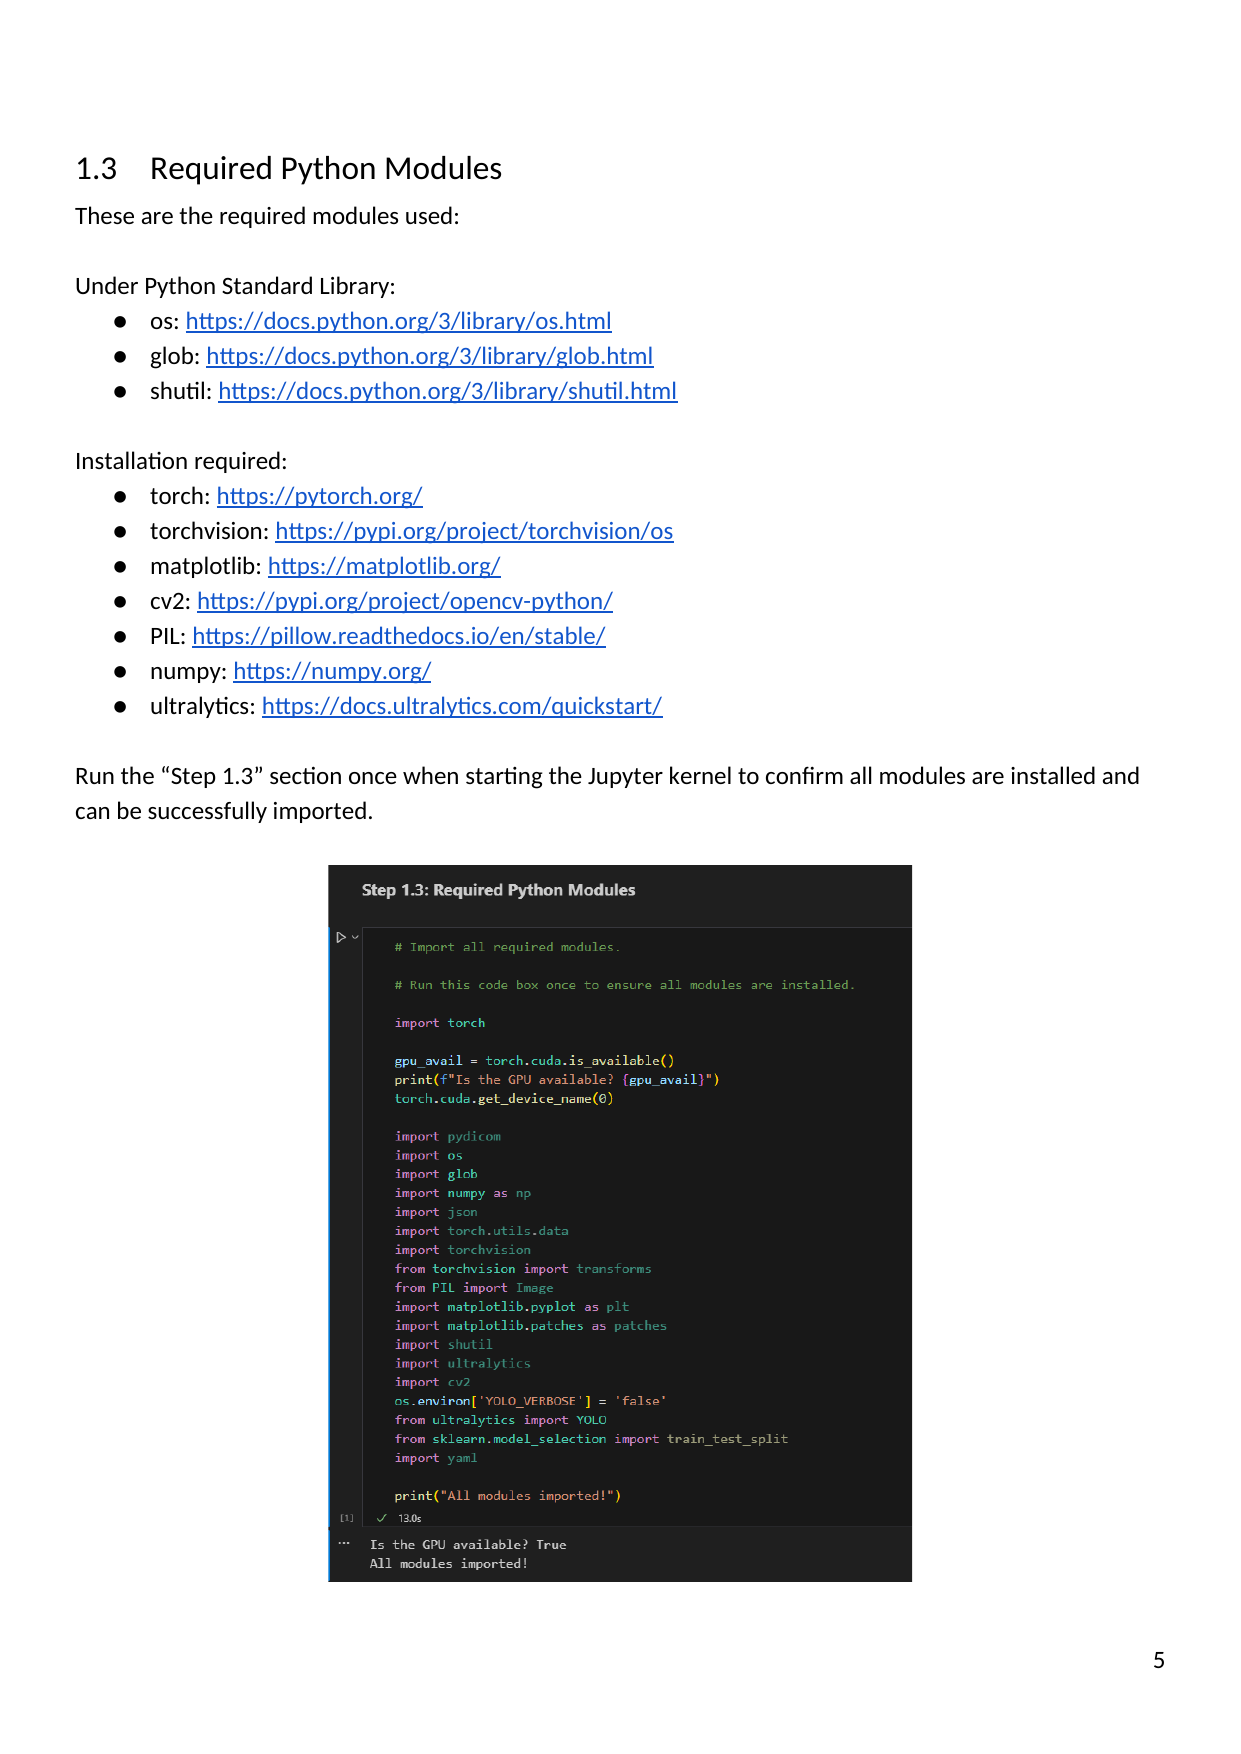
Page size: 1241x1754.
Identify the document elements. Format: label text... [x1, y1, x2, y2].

picture [328, 865, 913, 1582]
list ultralytics: https://docs.ultralytics.com/quickstart/ [112, 691, 1165, 721]
list torch: https://pytorch.org/ [112, 481, 1165, 511]
list matplotlib: https://matplotlib.org/ [112, 551, 1165, 581]
list torchvision: https://pypi.org/project/torchvision/os [112, 516, 1165, 546]
list glob: https://docs.python.org/3/library/glob.html [112, 341, 1165, 371]
list shutil: https://docs.python.org/3/library/shutil.html [112, 376, 1165, 406]
text Installation required: [75, 446, 1165, 476]
list PIL: https://pillow.readthedocs.io/en/stable/ [112, 621, 1165, 651]
text These are the required modules used: [75, 201, 1165, 231]
subtitle 1.3 Required Python Modules [75, 147, 1165, 188]
text Run the “Step 1.3” section once when starting the Jupyter kernel to confirm all modules are installed and can be successfully imported. [75, 761, 1165, 826]
list os: https://docs.python.org/3/library/os.html [112, 306, 1165, 336]
list numpy: https://numpy.org/ [112, 656, 1165, 686]
list cv2: https://pypi.org/project/opencv-python/ [112, 586, 1165, 616]
text Under Python Standard Library: [75, 271, 1165, 301]
